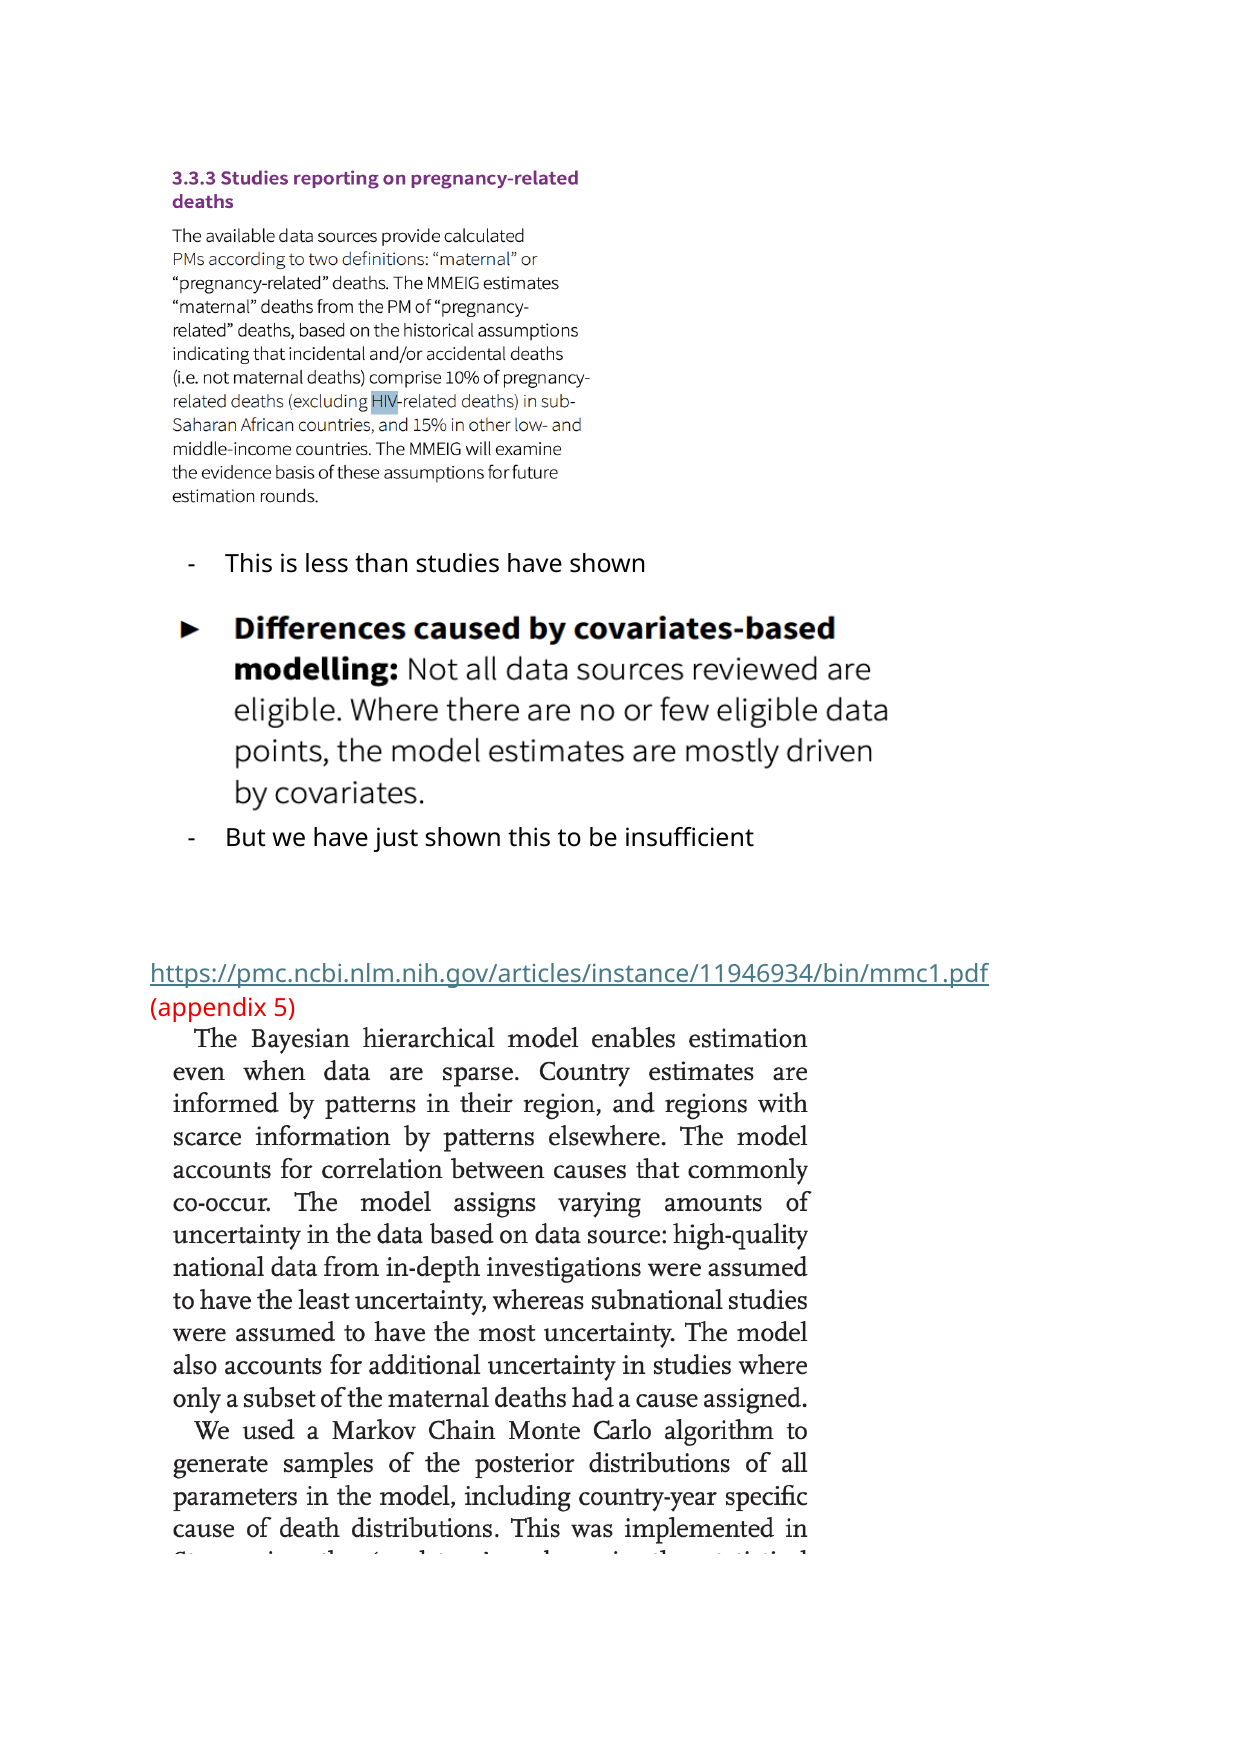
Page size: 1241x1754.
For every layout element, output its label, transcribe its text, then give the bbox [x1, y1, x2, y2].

list But we have just shown this to be insufficient [187, 819, 1090, 853]
picture [150, 580, 917, 820]
picture [150, 150, 599, 546]
list This is less than studies have shown [187, 546, 1090, 580]
picture [150, 1023, 817, 1554]
text https://pmc.ncbi.nlm.nih.gov/articles/instance/11946934/bin/mmc1.pdf (appendix 5) [150, 956, 1090, 1024]
